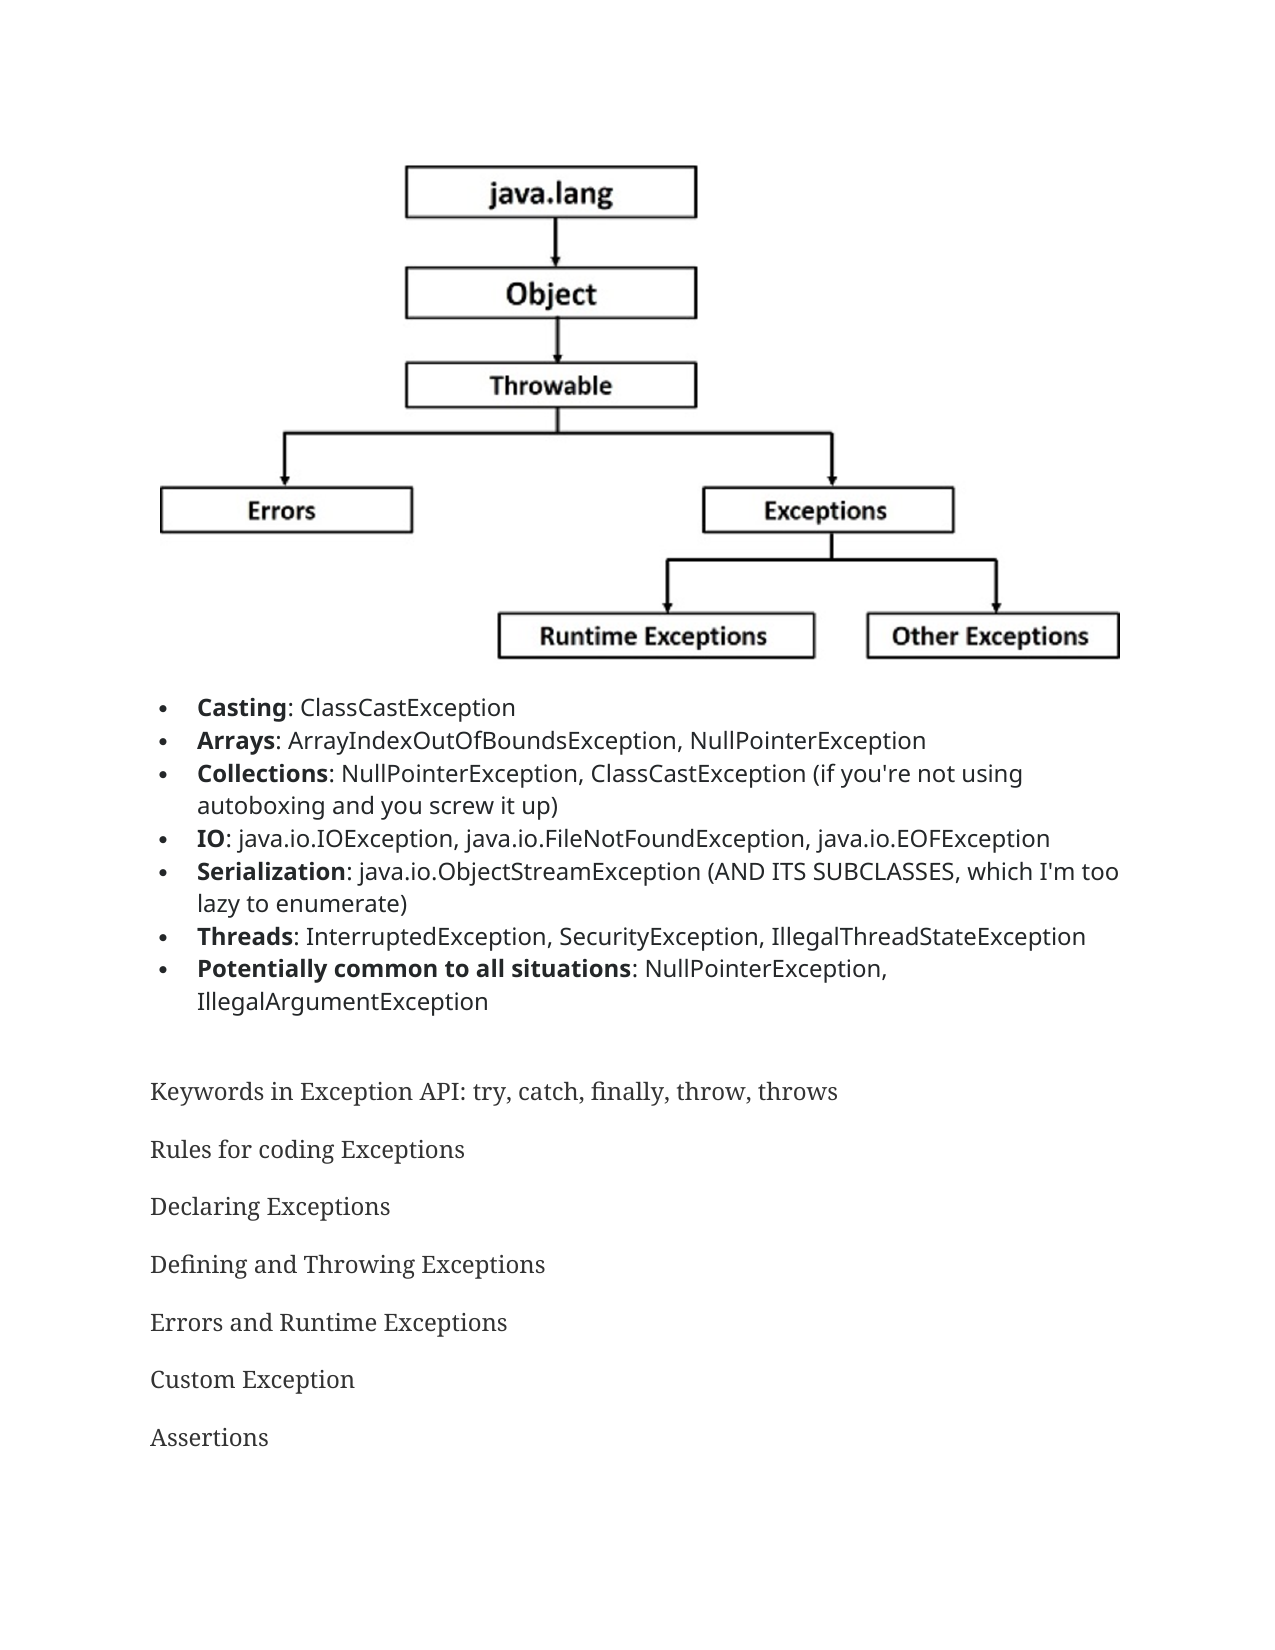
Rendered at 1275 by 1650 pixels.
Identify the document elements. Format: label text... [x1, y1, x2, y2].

list Arrays: ArrayIndexOutOfBoundsException, NullPointerException [159, 724, 1125, 756]
list Threads: InterruptedException, SecurityException, IllegalThreadStateException [159, 919, 1125, 952]
text Assertions [150, 1421, 1125, 1453]
text Rules for coding Exceptions [150, 1132, 1125, 1165]
text Defining and Throwing Exceptions [150, 1248, 1125, 1280]
picture [150, 150, 1125, 667]
list Casting: ClassCastException [159, 691, 1125, 724]
text Declaring Exceptions [150, 1190, 1125, 1223]
text Custom Exception [150, 1363, 1125, 1396]
text Errors and Runtime Exceptions [150, 1305, 1125, 1338]
list Collections: NullPointerException, ClassCastException (if you're not using autoboxing and you screw it up) [159, 756, 1125, 822]
list Serialization: java.io.ObjectStreamException (AND ITS SUBCLASSES, which I'm too lazy to enumerate) [159, 854, 1125, 919]
list Potentially common to all situations: NullPointerException, IllegalArgumentException [159, 952, 1125, 1017]
text Keywords in Exception API: try, catch, finally, throw, throws [150, 1075, 1125, 1107]
list IO: java.io.IOException, java.io.FileNotFoundException, java.io.EOFException [159, 822, 1125, 854]
